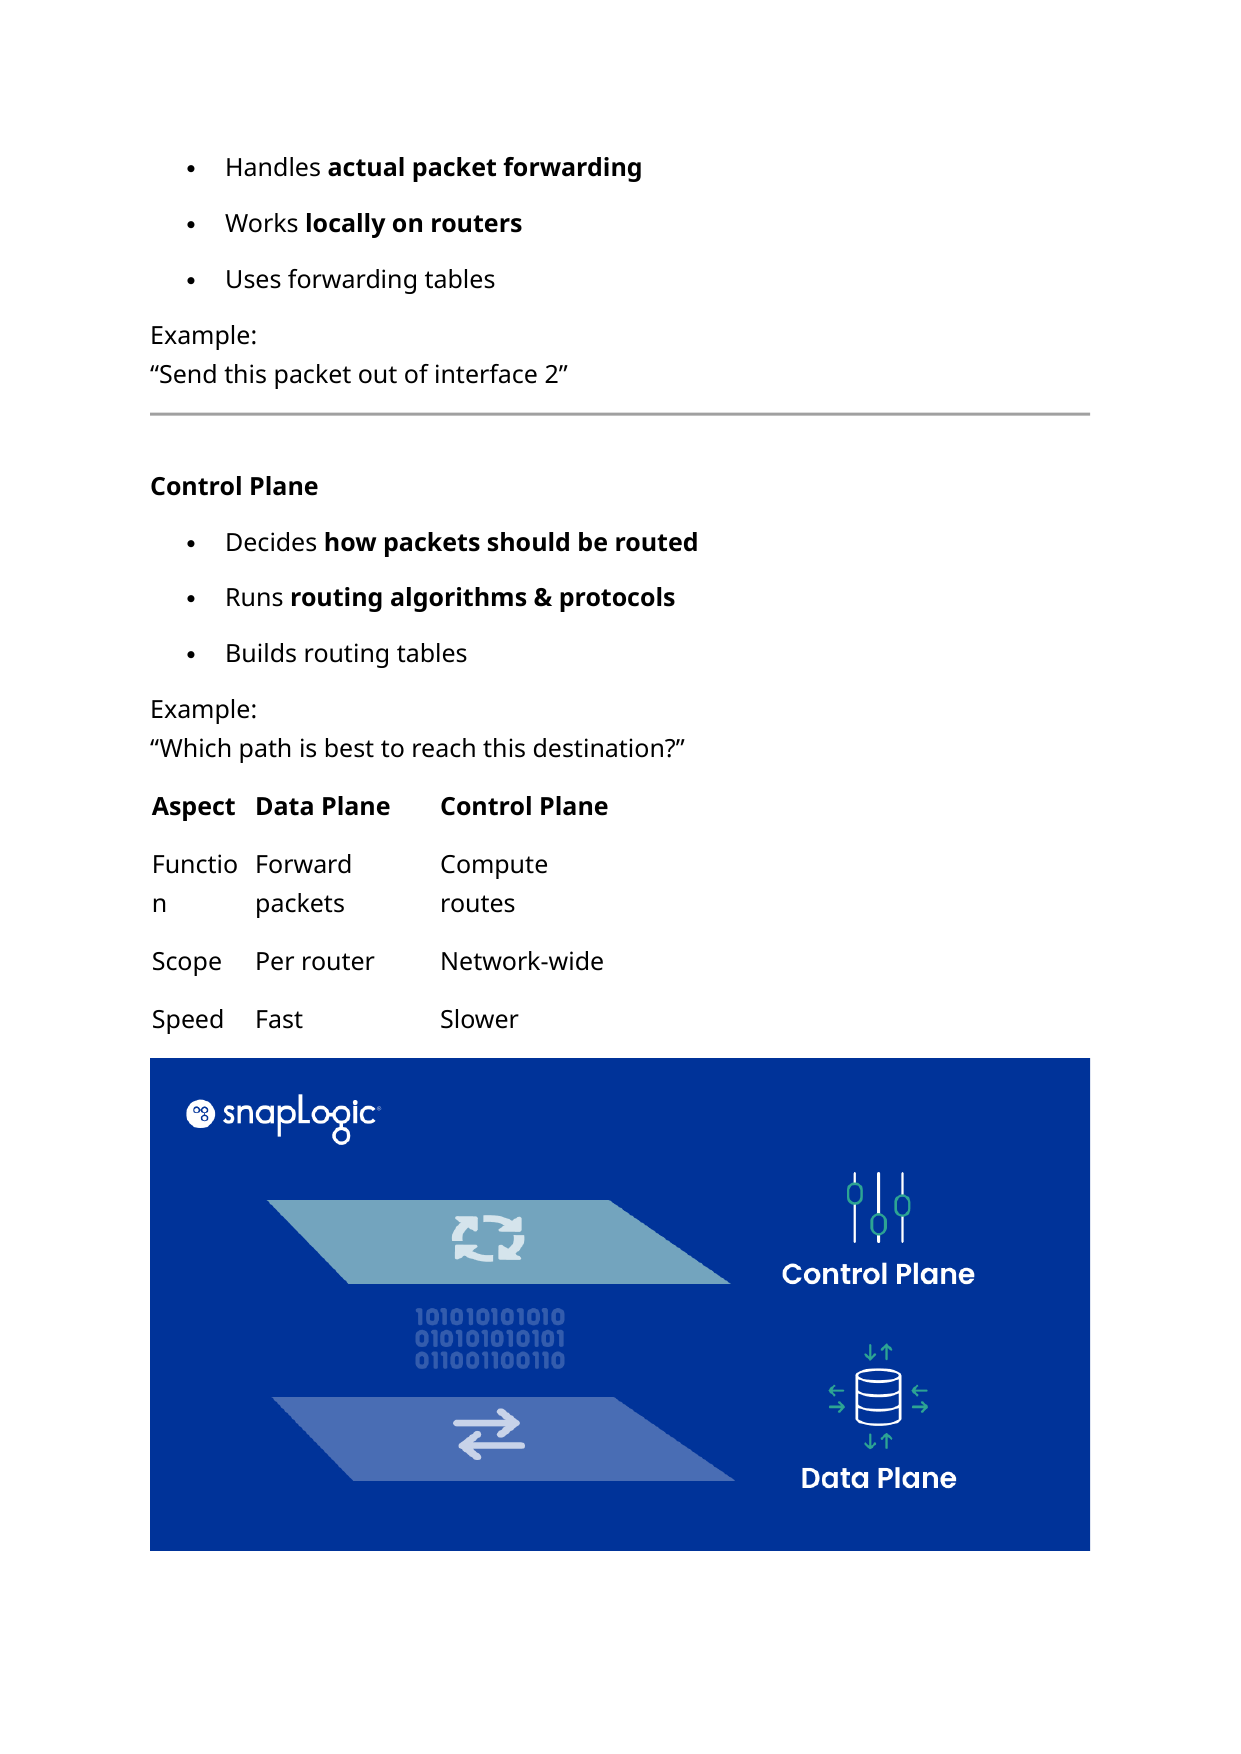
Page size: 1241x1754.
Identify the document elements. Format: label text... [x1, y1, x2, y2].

table_cell Forward packets [253, 845, 438, 942]
table_cell Function [150, 845, 253, 942]
table_header Data Plane [253, 787, 438, 845]
text Control Plane [150, 468, 1090, 502]
list Builds routing tables [187, 636, 1090, 670]
table_cell Scope [150, 942, 253, 1000]
table_cell Speed [150, 1000, 253, 1058]
table_cell Network-wide [439, 942, 621, 1000]
table_header Aspect [150, 787, 253, 845]
picture [150, 1058, 1091, 1551]
list Runs routing algorithms & protocols [187, 580, 1090, 614]
table_cell Compute routes [439, 845, 621, 942]
list Handles actual packet forwarding [187, 150, 1090, 184]
text Example: “Which path is best to reach this destination?” [150, 692, 1090, 765]
table_cell Fast [253, 1000, 438, 1058]
list Uses forwarding tables [187, 262, 1090, 296]
list Works locally on routers [187, 206, 1090, 240]
table_header Control Plane [439, 787, 621, 845]
text Example: “Send this packet out of interface 2” [150, 317, 1090, 391]
table_cell Per router [253, 942, 438, 1000]
table_cell Slower [439, 1000, 621, 1058]
list Decides how packets should be routed [187, 524, 1090, 558]
